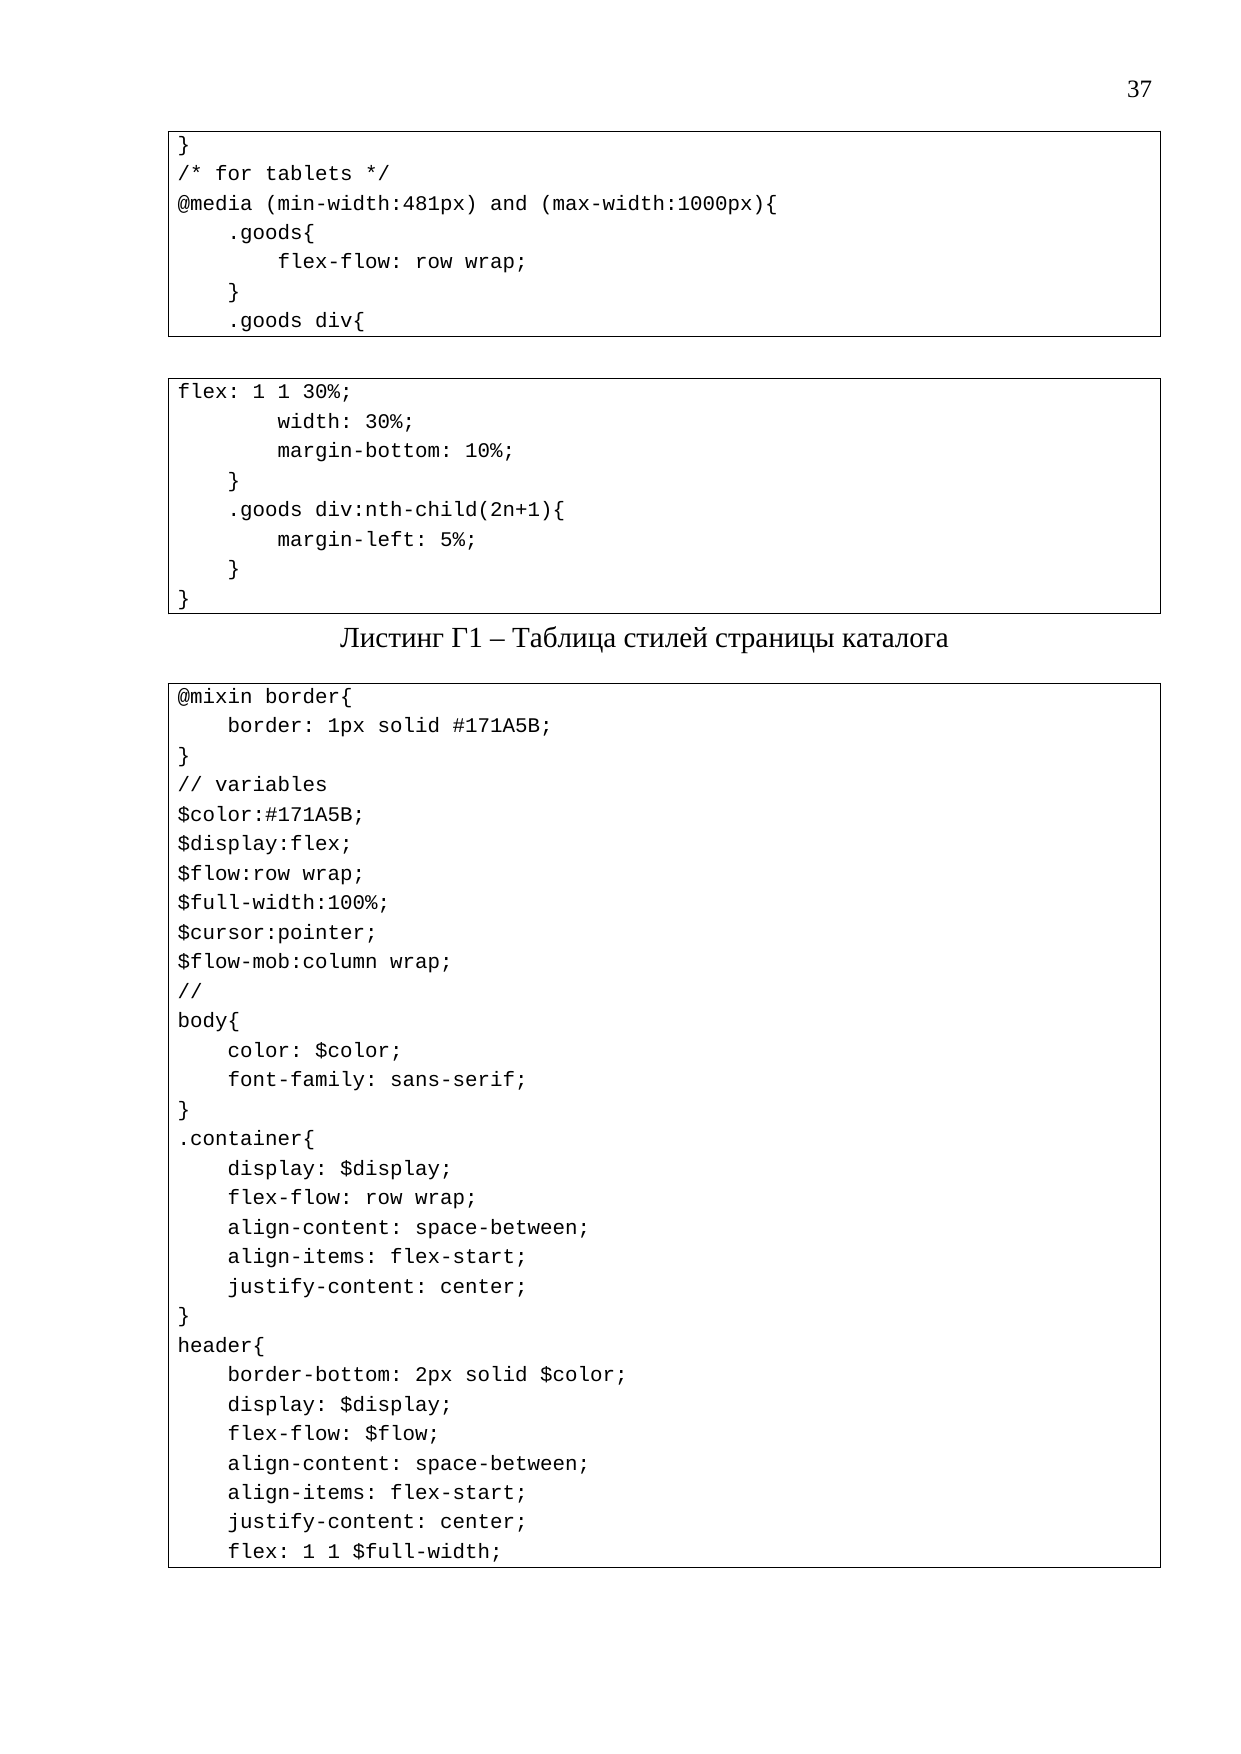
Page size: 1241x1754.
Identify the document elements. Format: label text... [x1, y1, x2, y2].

text $color:#171A5B; [169, 801, 1160, 828]
text } [169, 1096, 1160, 1122]
text justify-content: center; [169, 1508, 1160, 1535]
text margin-bottom: 10%; [169, 437, 1160, 464]
text border-bottom: 2px solid $color; [169, 1361, 1160, 1388]
text // variables [169, 771, 1160, 798]
text display: $display; [169, 1390, 1160, 1417]
text /* for tablets */ [169, 160, 1160, 187]
text border: 1px solid #171A5B; [169, 712, 1160, 739]
text } [169, 278, 1160, 305]
text color: $color; [169, 1037, 1160, 1063]
text } [169, 1302, 1160, 1329]
text justify-content: center; [169, 1272, 1160, 1299]
text body{ [169, 1007, 1160, 1034]
text display: $display; [169, 1154, 1160, 1181]
text margin-left: 5%; [169, 526, 1160, 552]
text header{ [169, 1331, 1160, 1358]
text .goods div{ [169, 307, 1160, 336]
text flex-flow: $flow; [169, 1420, 1160, 1447]
text // [169, 978, 1160, 1004]
text } [169, 132, 1160, 157]
text $flow-mob:column wrap; [169, 948, 1160, 975]
text } [169, 555, 1160, 582]
text .container{ [169, 1125, 1160, 1152]
text flex: 1 1 $full-width; [169, 1538, 1160, 1567]
text $cursor:pointer; [169, 919, 1160, 946]
text } [169, 584, 1160, 613]
text } [169, 467, 1160, 493]
text align-items: flex-start; [169, 1479, 1160, 1506]
text align-items: flex-start; [169, 1243, 1160, 1270]
text $full-width:100%; [169, 889, 1160, 916]
text } [169, 742, 1160, 769]
text align-content: space-between; [169, 1213, 1160, 1240]
text align-content: space-between; [169, 1449, 1160, 1476]
text .goods div:nth-child(2n+1){ [169, 496, 1160, 523]
text flex-flow: row wrap; [169, 248, 1160, 275]
text @mixin border{ [169, 684, 1160, 710]
text font-family: sans-serif; [169, 1066, 1160, 1093]
text flex: 1 1 30%; [169, 379, 1160, 405]
text $display:flex; [169, 830, 1160, 857]
text @media (min-width:481px) and (max-width:1000px){ [169, 189, 1160, 216]
text .goods{ [169, 219, 1160, 246]
text Листинг Г1 – Таблица стилей страницы каталога [177, 620, 1152, 654]
text flex-flow: row wrap; [169, 1184, 1160, 1211]
text $flow:row wrap; [169, 860, 1160, 887]
text width: 30%; [169, 408, 1160, 434]
